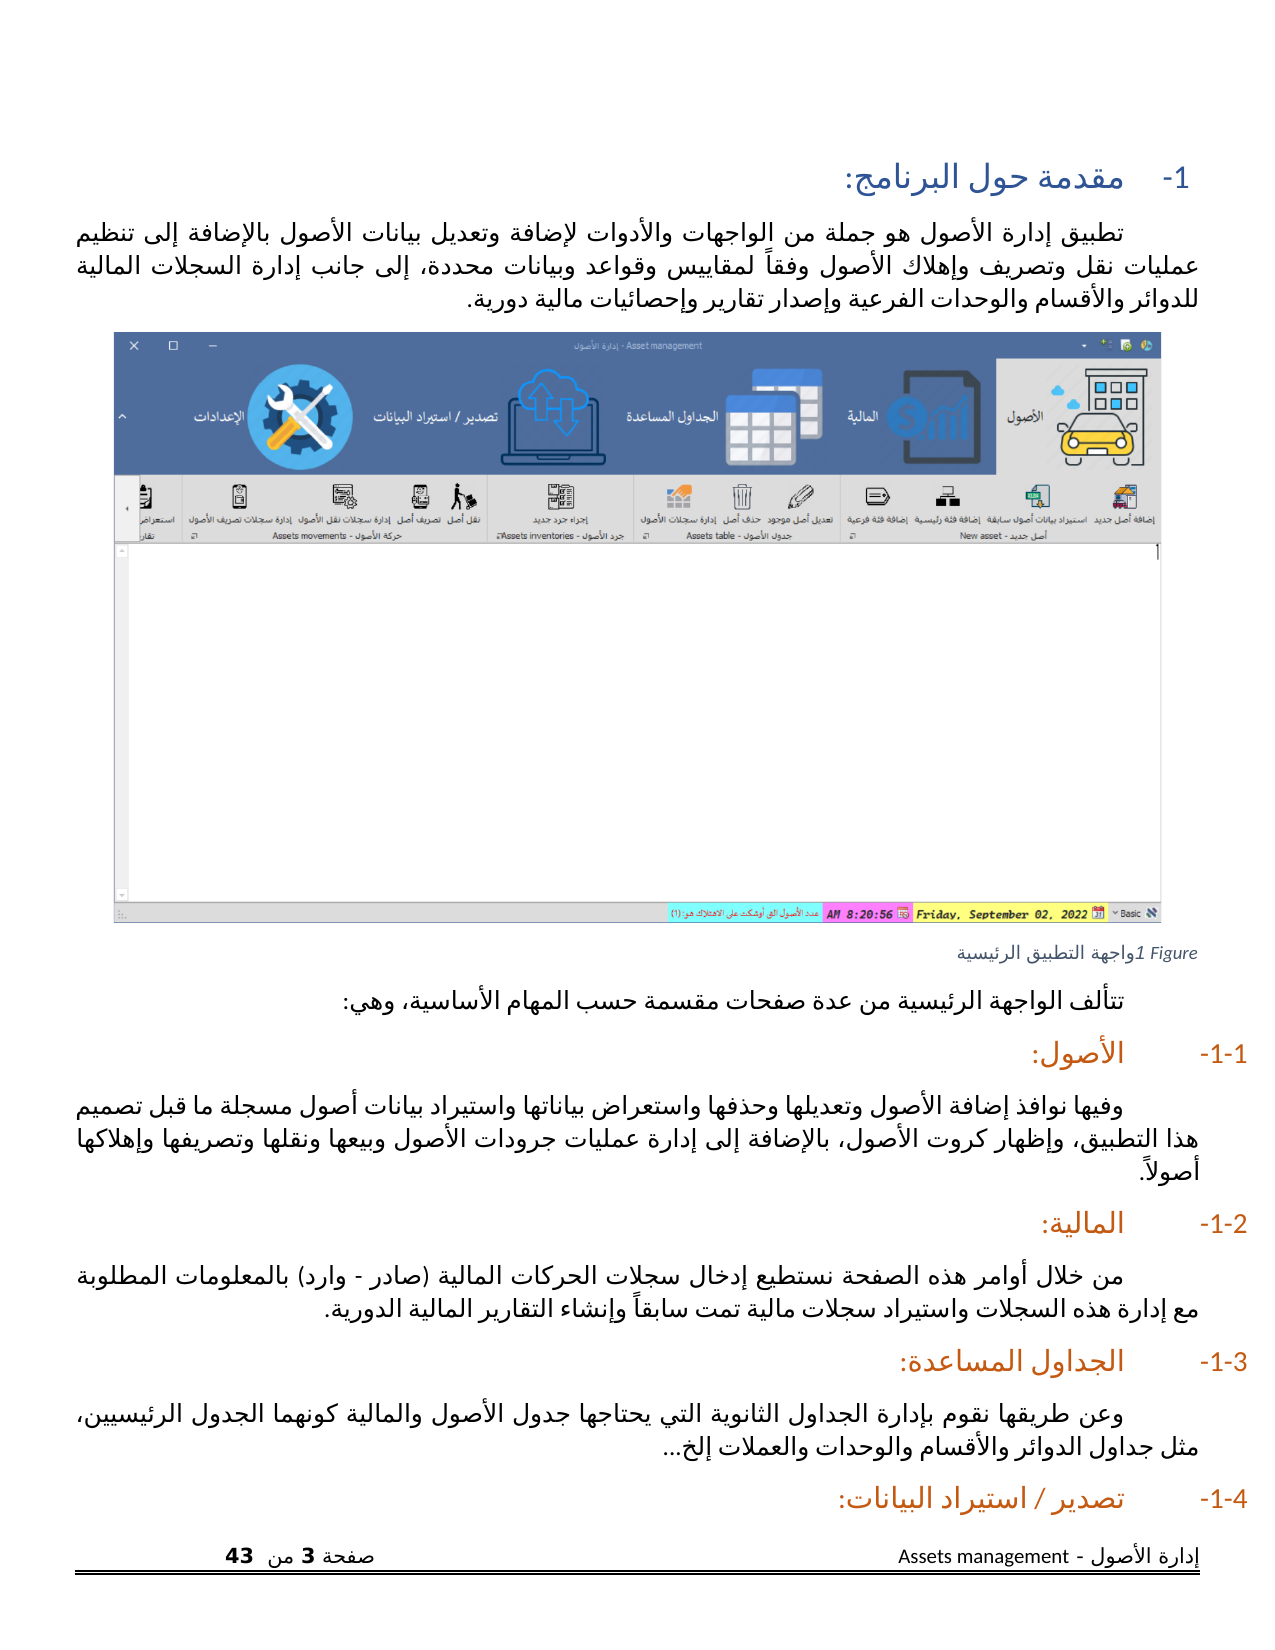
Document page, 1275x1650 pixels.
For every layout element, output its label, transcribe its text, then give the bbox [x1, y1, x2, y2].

subtitle الأصول: [75, 1035, 1200, 1070]
text تطبيق إدارة الأصول هو جملة من الواجهات والأدوات لإضافة وتعديل بيانات الأصول بالإضافة إلى تنظيم عمليات نقل وتصريف وإهلاك الأصول وفقاً لمقاييس وقواعد وبيانات محددة، إلى جانب إدارة السجلات المالية للدوائر والأقسام والوحدات الفرعية وإصدار تقارير وإحصائيات مالية دورية. [75, 217, 1200, 313]
text وفيها نوافذ إضافة الأصول وتعديلها وحذفها واستعراض بياناتها واستيراد بيانات أصول مسجلة ما قبل تصميم هذا التطبيق، وإظهار كروت الأصول، بالإضافة إلى إدارة عمليات جرودات الأصول وبيعها ونقلها وتصريفها وإهلاكها أصولاً. [75, 1090, 1200, 1186]
subtitle الجداول المساعدة: [75, 1343, 1200, 1378]
picture [113, 332, 1162, 923]
text Figure 1واجهة التطبيق الرئيسية [75, 941, 1200, 964]
text وعن طريقها نقوم بإدارة الجداول الثانوية التي يحتاجها جدول الأصول والمالية كونهما الجدول الرئيسيين، مثل جداول الدوائر والأقسام والوحدات والعملات إلخ... [75, 1398, 1200, 1461]
text من خلال أوامر هذه الصفحة نستطيع إدخال سجلات الحركات المالية (صادر - وارد) بالمعلومات المطلوبة مع إدارة هذه السجلات واستيراد سجلات مالية تمت سابقاً وإنشاء التقارير المالية الدورية. [75, 1260, 1200, 1324]
text تتألف الواجهة الرئيسية من عدة صفحات مقسمة حسب المهام الأساسية، وهي: [75, 985, 1200, 1016]
subtitle تصدير / استيراد البيانات: [75, 1480, 1200, 1516]
subtitle مقدمة حول البرنامج: [75, 156, 1162, 197]
subtitle المالية: [75, 1205, 1200, 1241]
